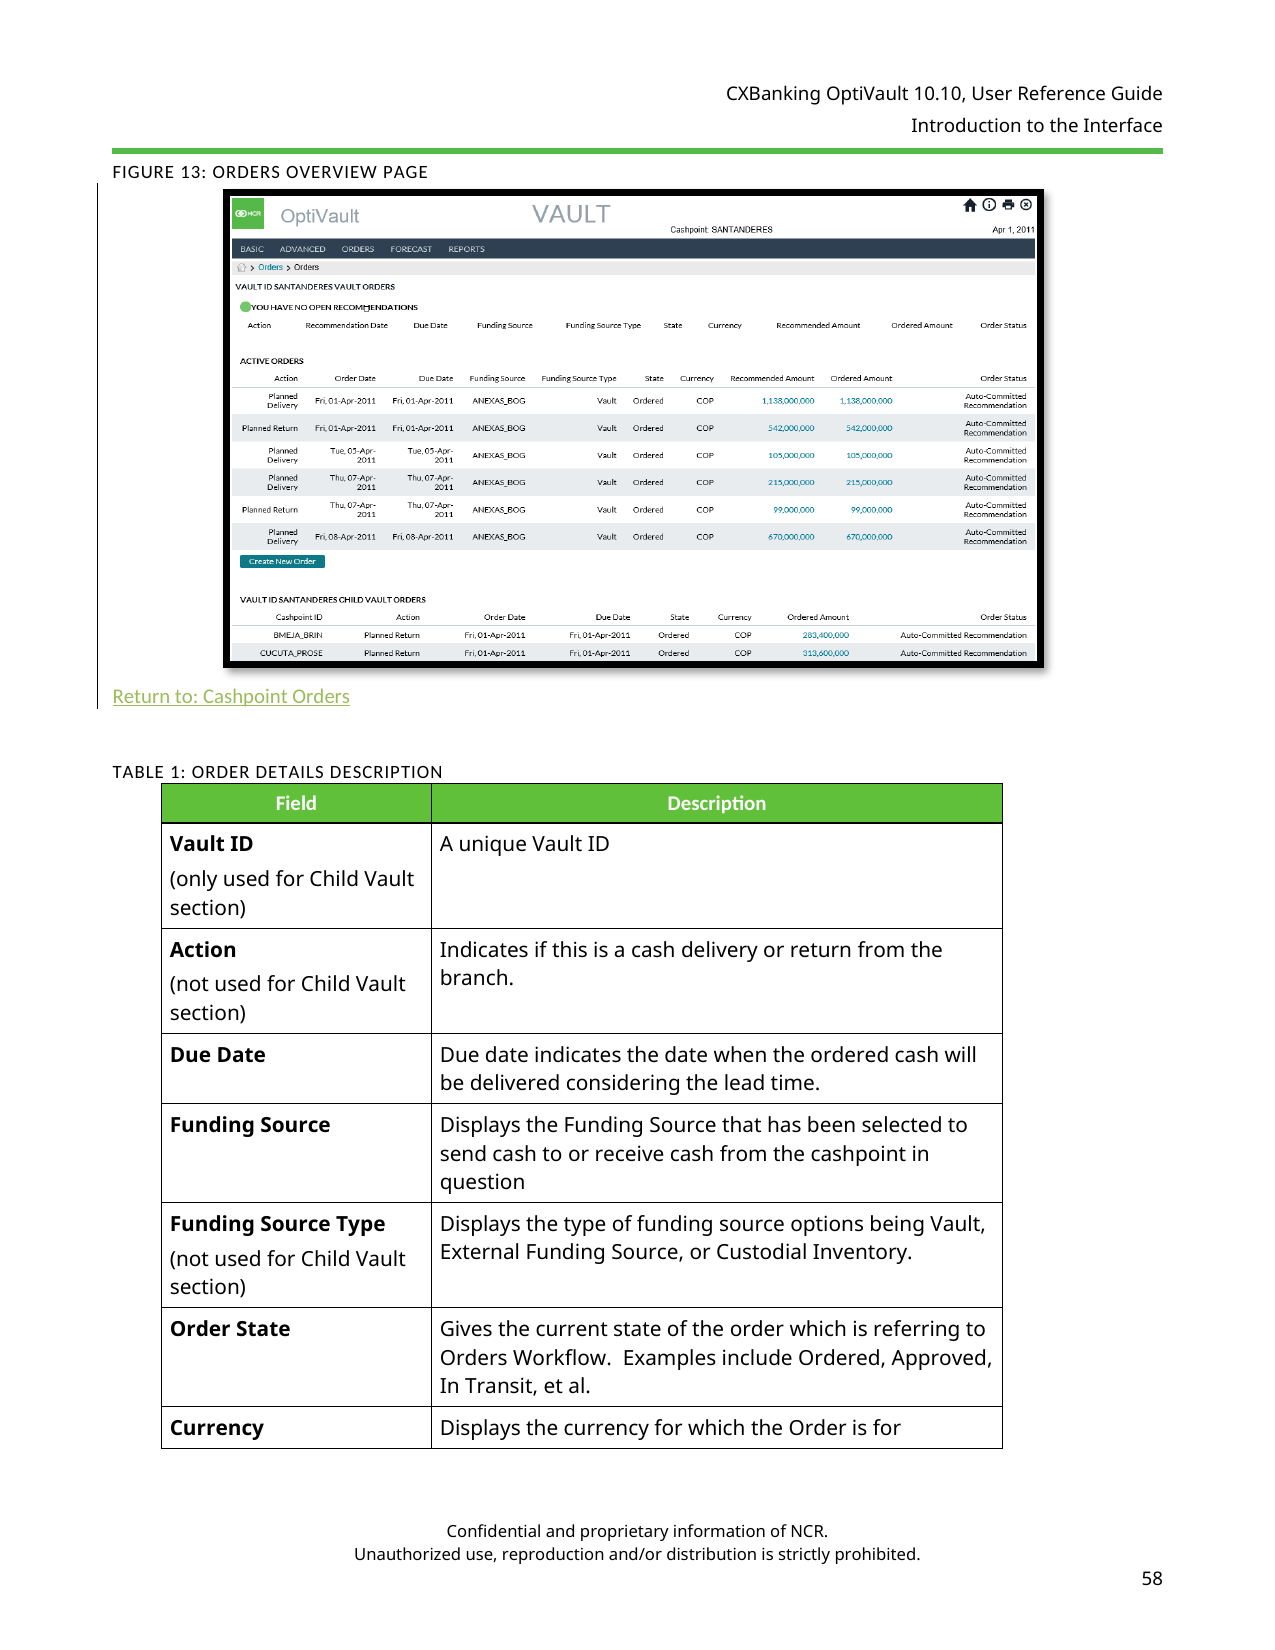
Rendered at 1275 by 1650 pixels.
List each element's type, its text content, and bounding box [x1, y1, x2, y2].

table_cell Vault ID (only used for Child Vault section) [162, 824, 431, 927]
table_cell Indicates if this is a cash delivery or return from the branch. [432, 929, 1002, 1032]
table_cell Action (not used for Child Vault section) [162, 929, 431, 1032]
table_cell Order State [162, 1308, 431, 1406]
table_header Field [162, 784, 431, 822]
table_cell Due Date [162, 1034, 431, 1103]
table_cell Funding Source Type (not used for Child Vault section) [162, 1203, 431, 1307]
table_cell Gives the current state of the order which is referring to Orders Workflow. Examples include Ordered, Approved, In Transit, et al. [432, 1308, 1002, 1406]
table_cell Displays the type of funding source options being Vault, External Funding Source, or Custodial Inventory. [432, 1203, 1002, 1307]
table_cell Displays the Funding Source that has been selected to send cash to or receive cash from the cashpoint in question [432, 1104, 1002, 1202]
table_cell A unique Vault ID [432, 824, 1002, 927]
picture [230, 196, 1037, 661]
table_cell Displays the currency for which the Order is for [432, 1407, 1002, 1448]
table_header Description [432, 784, 1002, 822]
list Return to: Cashpoint Orders [112, 683, 1163, 709]
text Figure 13: Orders Overview Page [112, 160, 1163, 183]
table_cell Due date indicates the date when the ordered cash will be delivered considering the lead time. [432, 1034, 1002, 1103]
table_cell Currency [162, 1407, 431, 1448]
table_cell Funding Source [162, 1104, 431, 1202]
